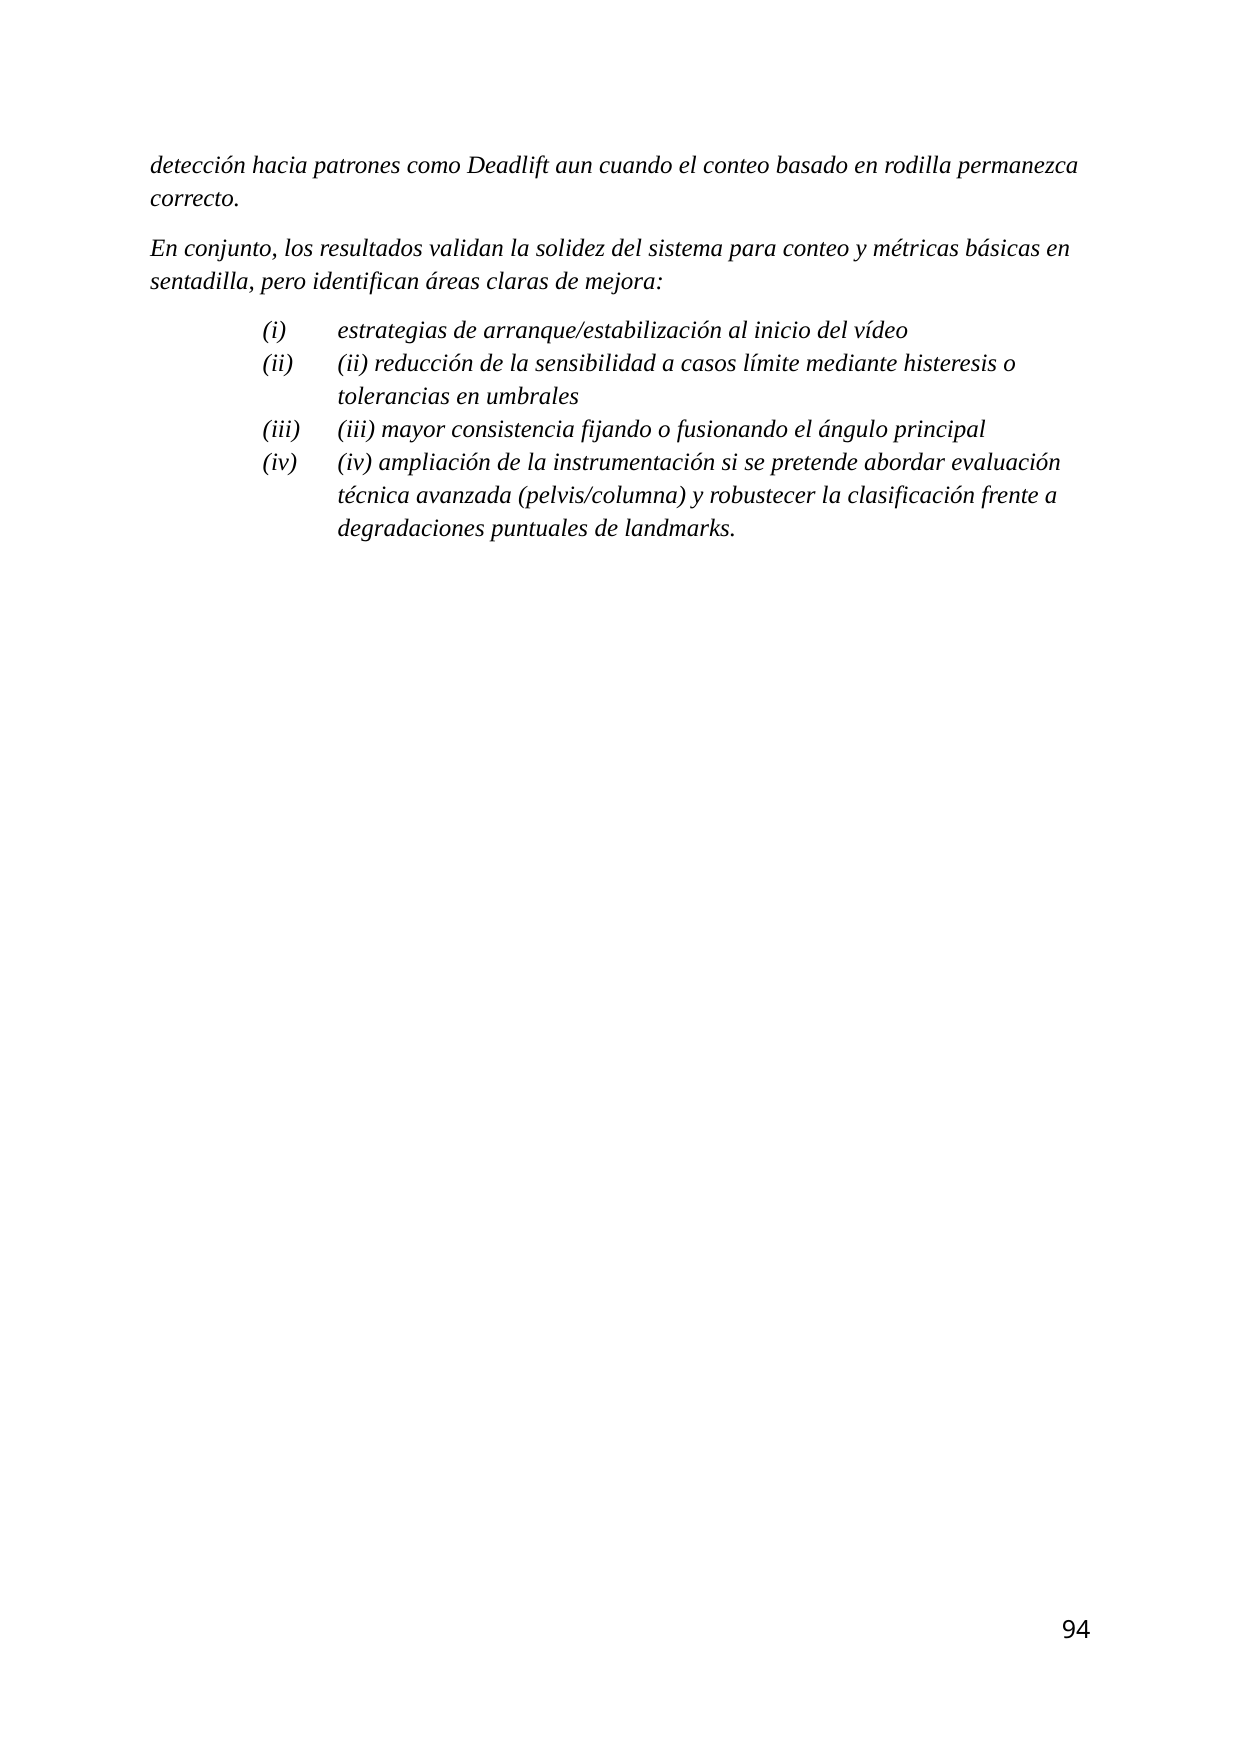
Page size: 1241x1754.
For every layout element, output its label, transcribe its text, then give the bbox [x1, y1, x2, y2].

text En conjunto, los resultados validan la solidez del sistema para conteo y métricas básicas en sentadilla, pero identifican áreas claras de mejora: [150, 233, 1090, 294]
list estrategias de arranque/estabilización al inicio del vídeo [262, 315, 1090, 344]
list (iv) ampliación de la instrumentación si se pretende abordar evaluación técnica avanzada (pelvis/columna) y robustecer la clasificación frente a degradaciones puntuales de landmarks. [262, 447, 1090, 542]
list (iii) mayor consistencia fijando o fusionando el ángulo principal [262, 414, 1090, 443]
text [150, 150, 1090, 212]
list (ii) reducción de la sensibilidad a casos límite mediante histeresis o tolerancias en umbrales [262, 348, 1090, 410]
